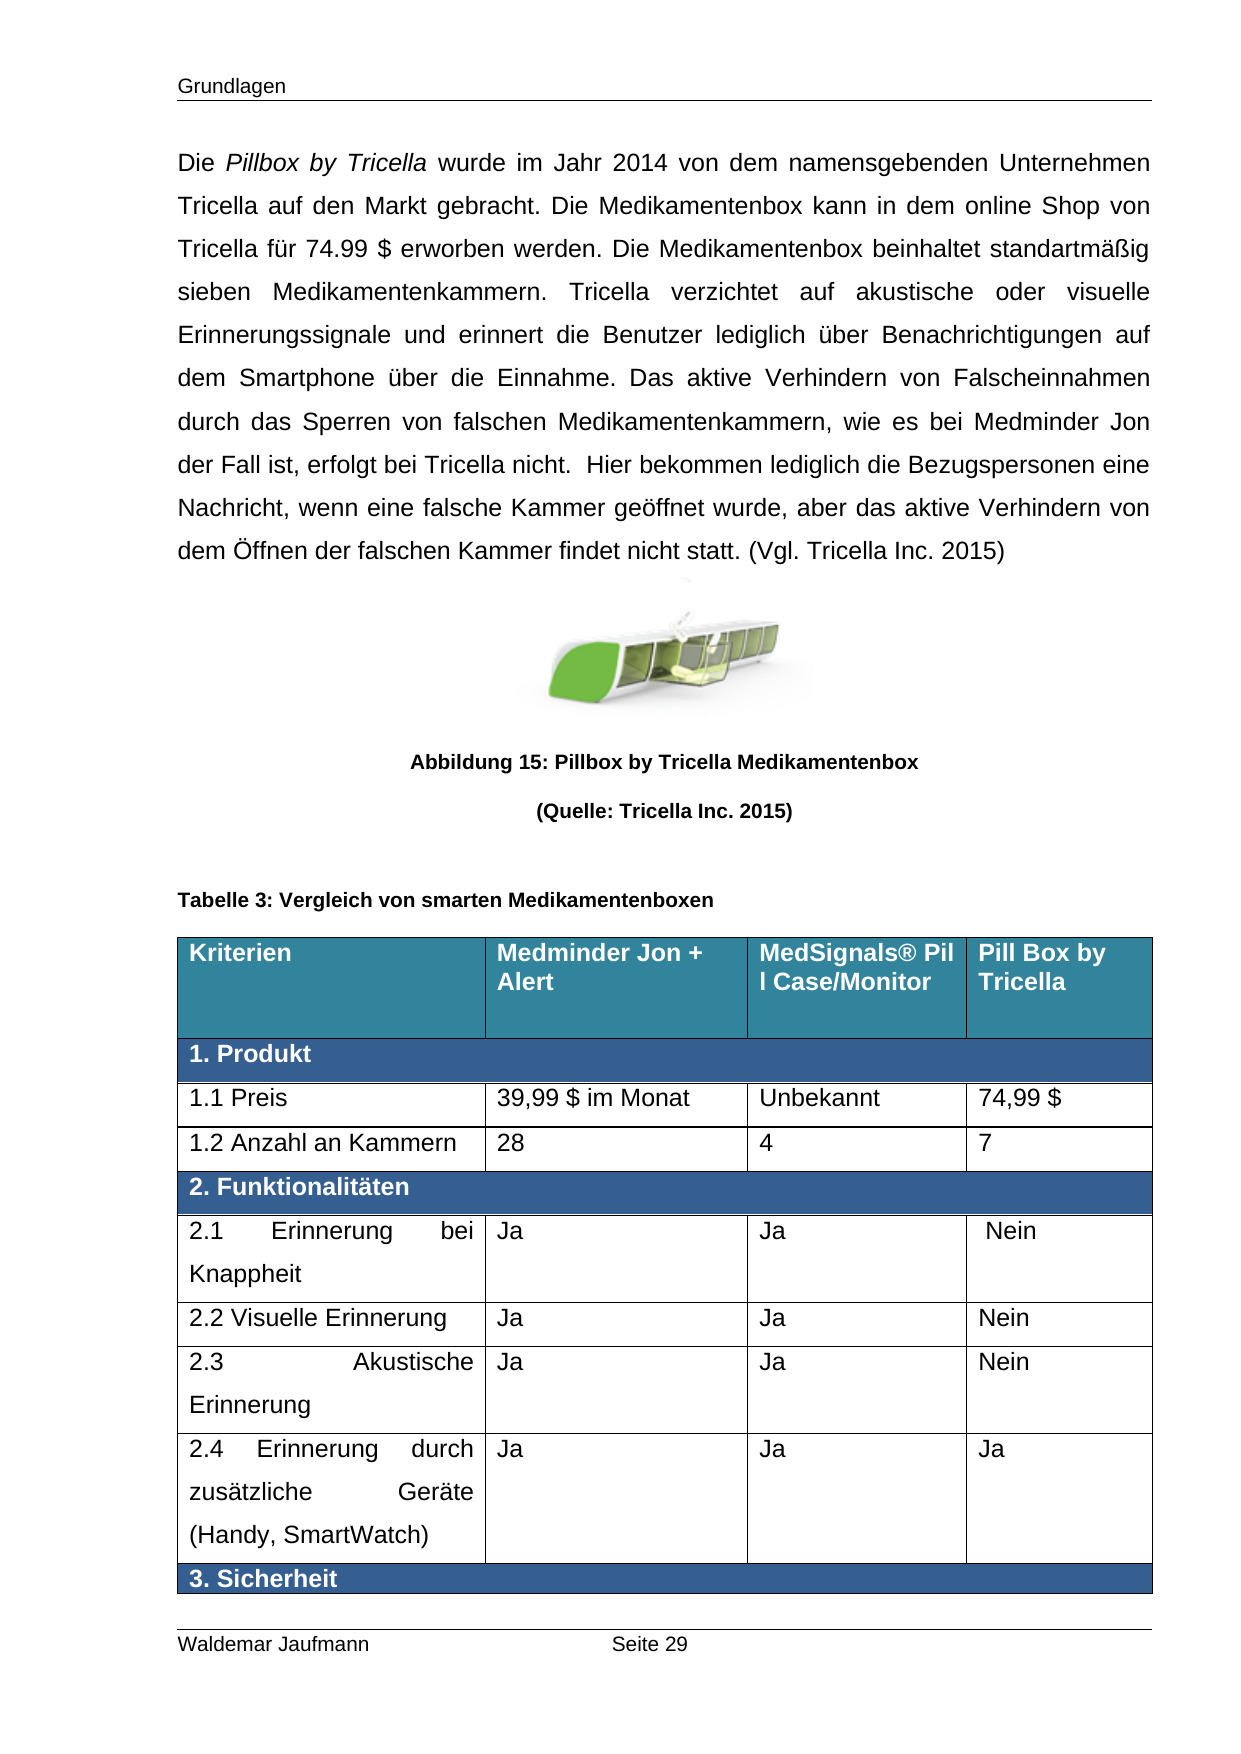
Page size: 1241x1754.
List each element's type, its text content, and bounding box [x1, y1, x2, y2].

text (Quelle: Tricella Inc. 2015) [177, 799, 1152, 823]
picture [516, 578, 813, 738]
table_header MedSignals® Pill Case/Monitor [748, 938, 966, 1038]
table_cell 1. Produkt [178, 1039, 1152, 1082]
table_cell Ja [967, 1434, 1152, 1563]
table_cell 7 [967, 1128, 1152, 1171]
table_cell 3. Sicherheit [178, 1564, 1152, 1593]
table_cell Ja [748, 1347, 966, 1433]
table_cell Ja [748, 1303, 966, 1346]
table_cell 2.2 Visuelle Erinnerung [178, 1303, 485, 1346]
table_cell Nein [967, 1216, 1152, 1302]
table_cell 74,99 $ [967, 1084, 1152, 1126]
table_cell 2.1 Erinnerung bei Knappheit [178, 1216, 485, 1302]
table_cell Nein [967, 1303, 1152, 1346]
table_cell Ja [486, 1434, 747, 1563]
table_cell 2.4 Erinnerung durch zusätzliche Geräte (Handy, SmartWatch) [178, 1434, 485, 1563]
text Tabelle 3: Vergleich von smarten Medikamentenboxen [177, 888, 1152, 912]
text Abbildung 15: Pillbox by Tricella Medikamentenbox [177, 750, 1152, 774]
table_cell Nein [967, 1347, 1152, 1433]
table_cell 28 [486, 1128, 747, 1171]
table_header Medminder Jon + Alert [486, 938, 747, 1038]
table_cell 39,99 $ im Monat [486, 1084, 747, 1126]
table_header Pill Box by Tricella [967, 938, 1152, 1038]
text Die Pillbox by Tricella wurde im Jahr 2014 von dem namensgebenden Unternehmen Tricella auf den Markt gebracht. Die Medikamentenbox kann in dem online Shop von Tricella für 74.99 $ erworben werden. Die Medikamentenbox beinhaltet standartmäßig sieben Medikamentenkammern. Tricella verzichtet auf akustische oder visuelle Erinnerungssignale und erinnert die Benutzer lediglich über Benachrichtigungen auf dem Smartphone über die Einnahme. Das aktive Verhindern von Falscheinnahmen durch das Sperren von falschen Medikamentenkammern, wie es bei Medminder Jon der Fall ist, erfolgt bei Tricella nicht. Hier bekommen lediglich die Bezugspersonen eine Nachricht, wenn eine falsche Kammer geöffnet wurde, aber das aktive Verhindern von dem Öffnen der falschen Kammer findet nicht statt. (Vgl. Tricella Inc. 2015) [177, 148, 1152, 564]
table_cell 2. Funktionalitäten [178, 1172, 1152, 1214]
table_cell 4 [748, 1128, 966, 1171]
table_cell 1.2 Anzahl an Kammern [178, 1128, 485, 1171]
table_cell Ja [486, 1347, 747, 1433]
table_cell Ja [486, 1303, 747, 1346]
table_cell Ja [748, 1434, 966, 1563]
table_cell Unbekannt [748, 1084, 966, 1126]
table_cell Ja [486, 1216, 747, 1302]
table_cell Ja [748, 1216, 966, 1302]
table_cell 1.1 Preis [178, 1084, 485, 1126]
table_cell 2.3 Akustische Erinnerung [178, 1347, 485, 1433]
table_header Kriterien [178, 938, 485, 1038]
